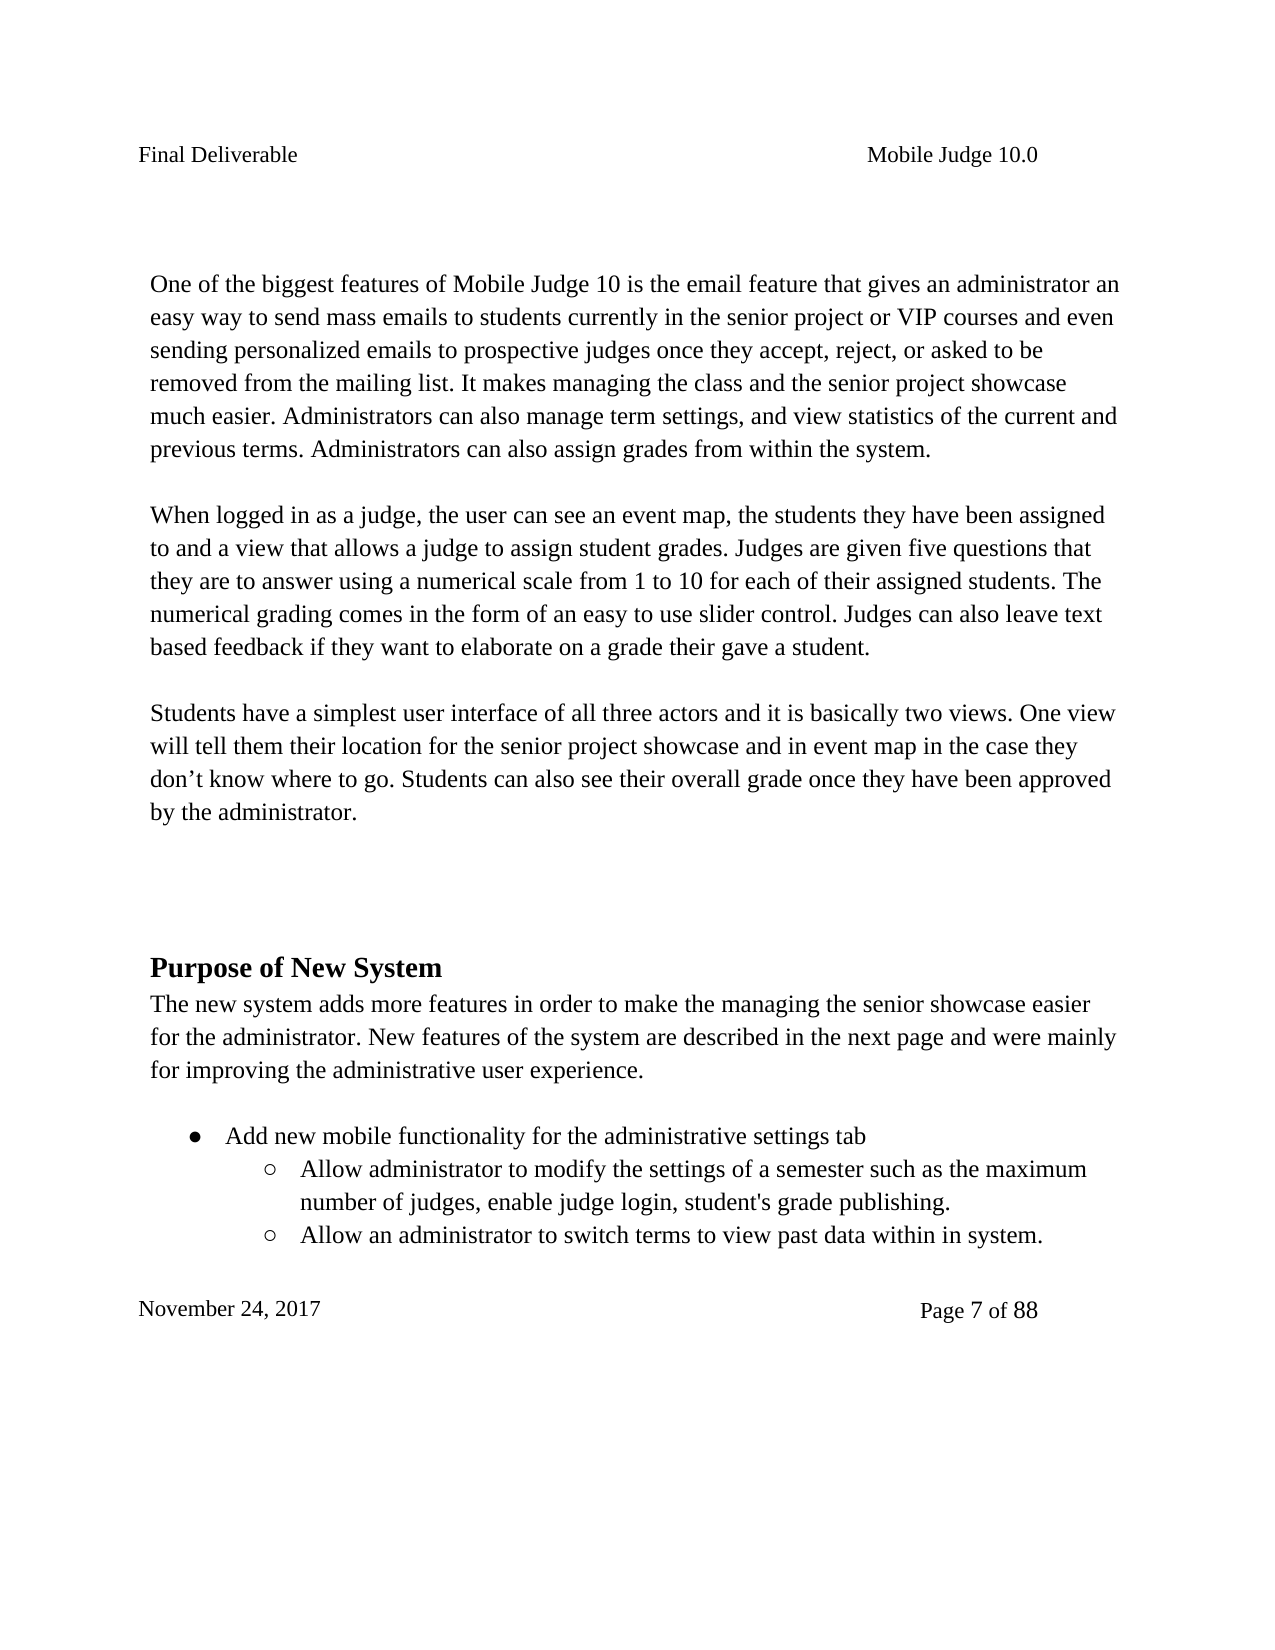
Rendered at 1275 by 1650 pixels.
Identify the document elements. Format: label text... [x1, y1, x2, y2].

list Allow an administrator to switch terms to view past data within in system. [262, 1220, 1125, 1249]
text The new system adds more features in order to make the managing the senior showcase easier for the administrator. New features of the system are described in the next page and were mainly for improving the administrative user experience. [150, 989, 1125, 1083]
text Students have a simplest user interface of all three actors and it is basically two views. One view will tell them their location for the senior project showcase and in event map in the case they don’t know where to go. Students can also see their overall grade once they have been approved by the administrator. [150, 698, 1125, 826]
text One of the biggest features of Mobile Judge 10 is the email feature that gives an administrator an easy way to send mass emails to students currently in the senior project or VIP courses and even sending personalized emails to prospective judges once they accept, reject, or asked to be removed from the mailing list. It makes managing the class and the senior project showcase much easier. Administrators can also manage term settings, and view statistics of the current and previous terms. Administrators can also assign grades from within the system. [150, 269, 1125, 463]
text When logged in as a judge, the user can see an event map, the students they have been assigned to and a view that allows a judge to assign student grades. Judges are given five questions that they are to answer using a numerical scale from 1 to 10 for each of their assigned students. The numerical grading comes in the form of an easy to use slider control. Judges can also leave text based feedback if they want to elaborate on a grade their gave a student. [150, 500, 1125, 661]
subtitle Purpose of New System [150, 950, 1125, 984]
list Allow administrator to modify the settings of a semester such as the maximum number of judges, enable judge login, student's grade publishing. [262, 1154, 1125, 1216]
list Add new mobile functionality for the administrative settings tab [187, 1121, 1125, 1149]
